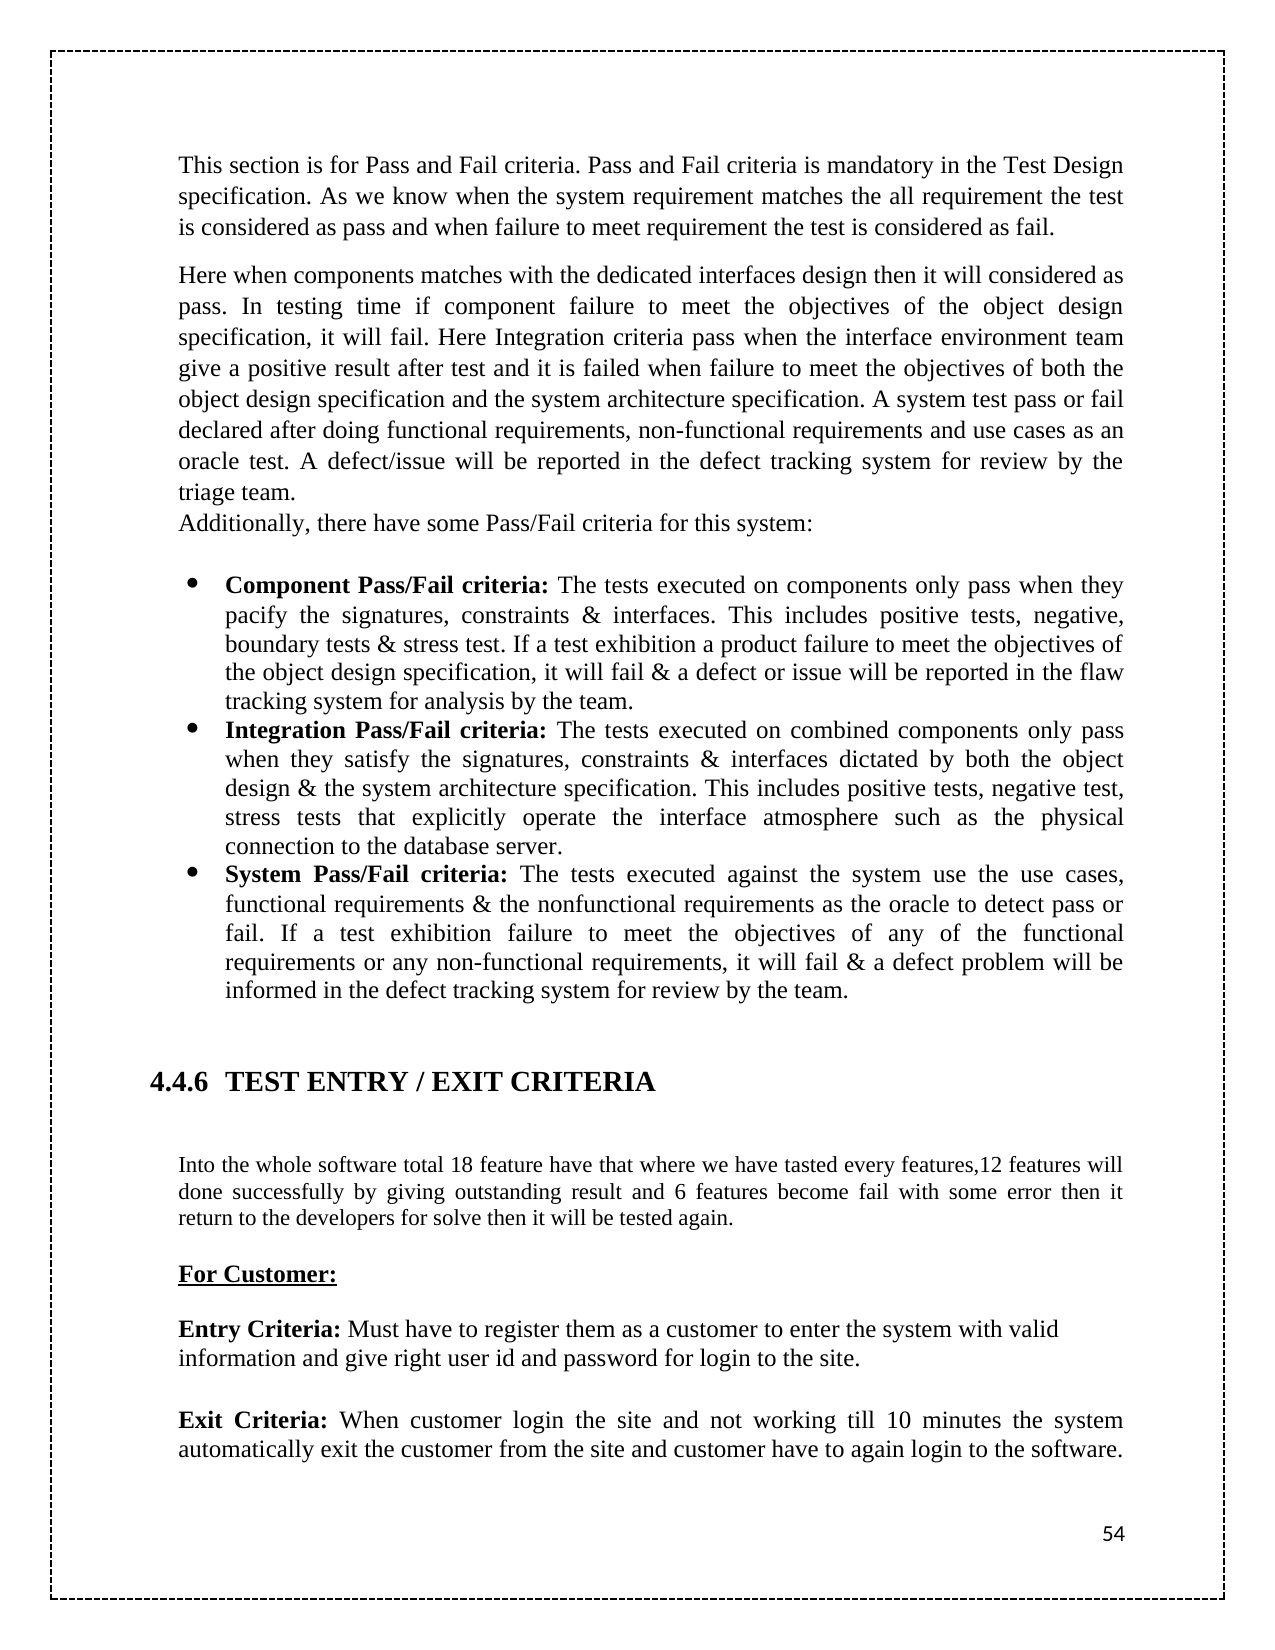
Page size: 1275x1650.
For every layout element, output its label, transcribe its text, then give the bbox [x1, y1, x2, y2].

text 4.4.6 TEST ENTRY / EXIT CRITERIA [150, 1064, 1125, 1098]
list Integration Pass/Fail criteria: The tests executed on combined components only pass when they satisfy the signatures, constraints & interfaces dictated by both the object design & the system architecture specification. This includes positive tests, negative test, stress tests that explicitly operate the interface atmosphere such as the physical connection to the database server. [187, 715, 1125, 859]
text This section is for Pass and Fail criteria. Pass and Fail criteria is mandatory in the Test Design specification. As we know when the system requirement matches the all requirement the test is considered as pass and when failure to meet requirement the test is considered as fail. [178, 150, 1125, 241]
text Into the whole software total 18 feature have that where we have tasted every features,12 features will done successfully by giving outstanding result and 6 features become fail with some error then it return to the developers for solve then it will be tested again. [178, 1152, 1125, 1231]
text Exit Criteria: When customer login the site and not working till 10 minutes the system automatically exit the customer from the site and customer have to again login to the software. [178, 1372, 1125, 1463]
text Additionally, there have some Pass/Fail criteria for this system: [178, 508, 1125, 537]
list Component Pass/Fail criteria: The tests executed on components only pass when they pacify the signatures, constraints & interfaces. This includes positive tests, negative, boundary tests & stress test. If a test exhibition a product failure to meet the objectives of the object design specification, it will fail & a defect or issue will be reported in the flaw tracking system for analysis by the team. [187, 570, 1125, 715]
text Entry Criteria: Must have to register them as a customer to enter the system with valid information and give right user id and password for login to the site. [178, 1314, 1125, 1372]
text For Customer: [150, 1259, 1125, 1288]
text Here when components matches with the dedicated interfaces design then it will considered as pass. In testing time if component failure to meet the objectives of the object design specification, it will fail. Here Integration criteria pass when the interface environment team give a positive result after test and it is failed when failure to meet the objectives of both the object design specification and the system architecture specification. A system test pass or fail declared after doing functional requirements, non-functional requirements and use cases as an oracle test. A defect/issue will be reported in the defect tracking system for review by the triage team. [178, 260, 1125, 506]
list System Pass/Fail criteria: The tests executed against the system use the use cases, functional requirements & the nonfunctional requirements as the oracle to detect pass or fail. If a test exhibition failure to meet the objectives of any of the functional requirements or any non-functional requirements, it will fail & a defect problem will be informed in the defect tracking system for review by the team. [187, 859, 1125, 1004]
